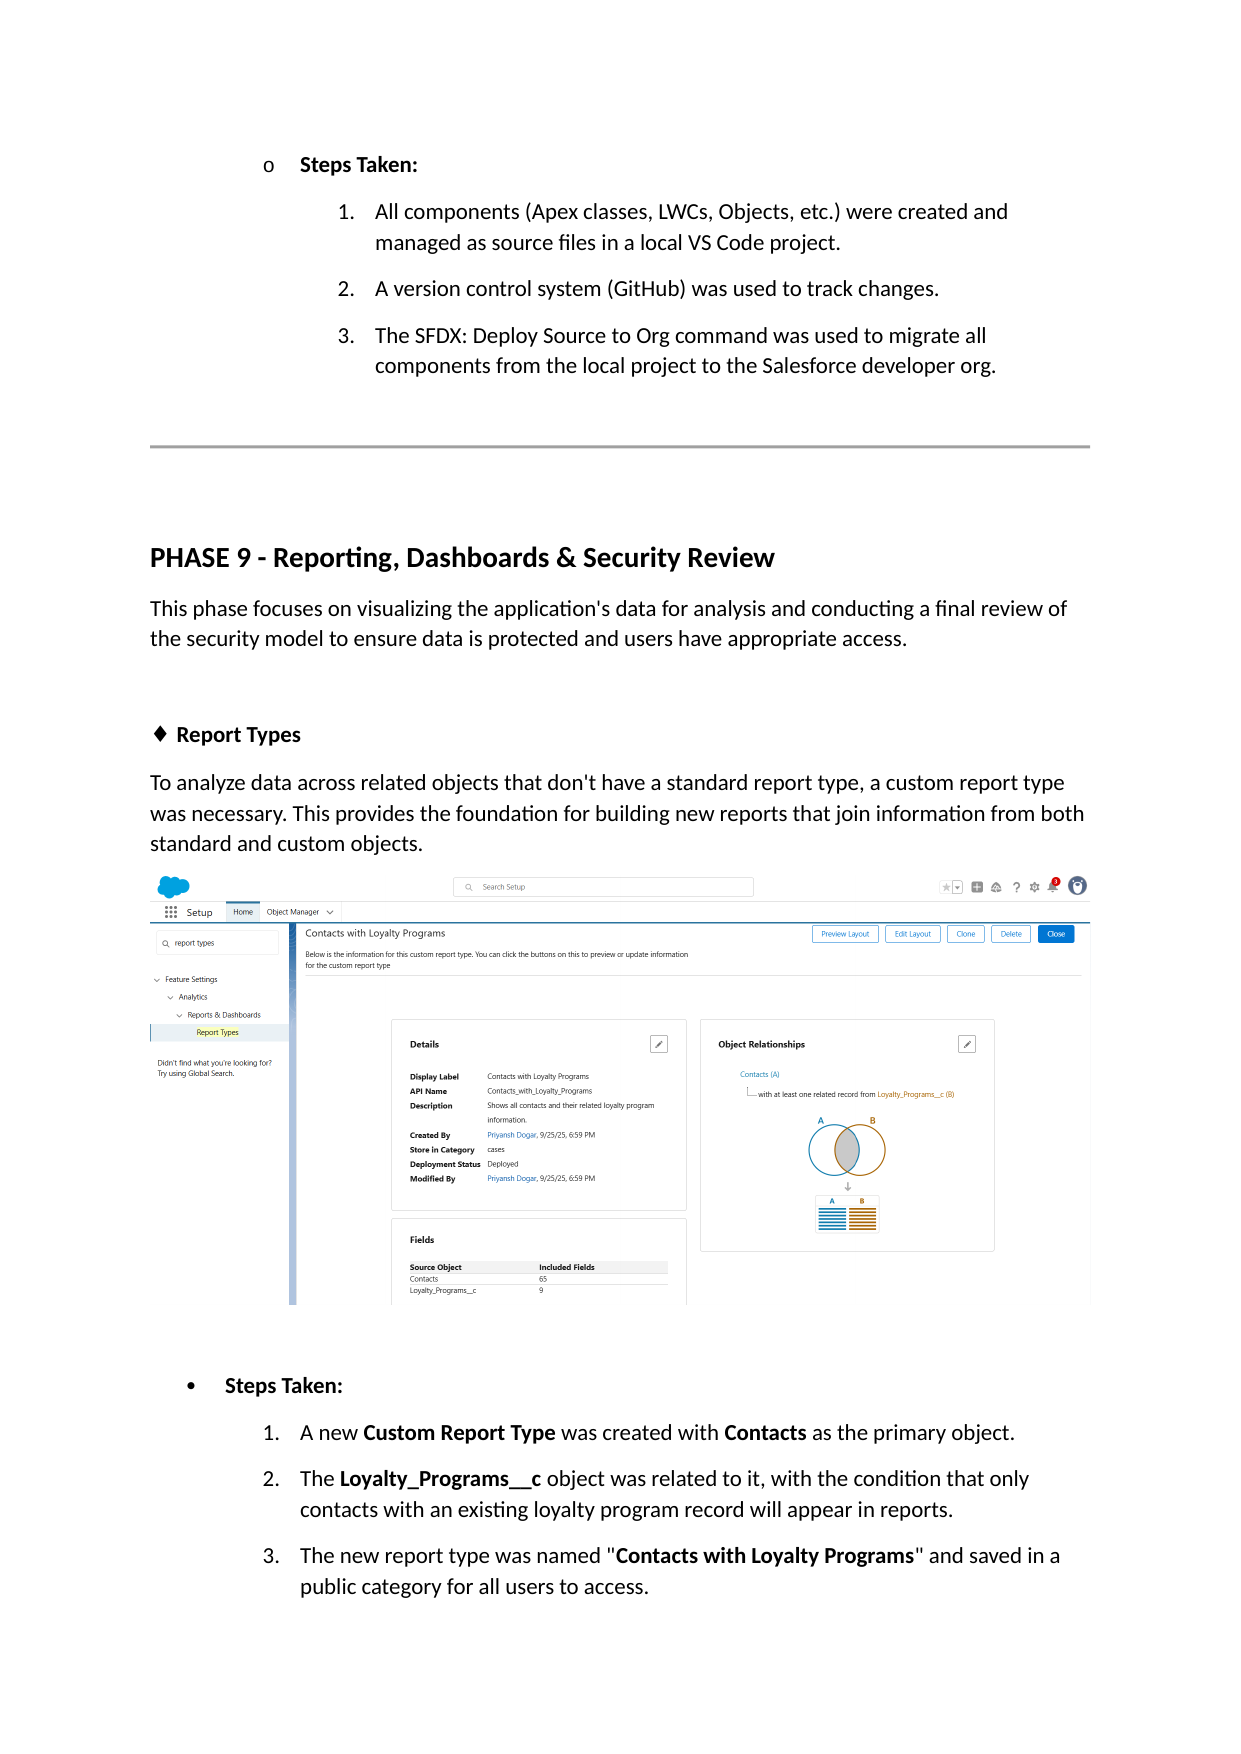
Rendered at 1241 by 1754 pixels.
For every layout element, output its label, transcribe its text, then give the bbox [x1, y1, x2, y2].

list The new report type was named "Contacts with Loyalty Programs" and saved in a public category for all users to access. [262, 1542, 1090, 1600]
text ♦️ Report Types [150, 718, 1090, 749]
list All components (Apex classes, LWCs, Objects, etc.) were created and managed as source files in a local VS Code project. [337, 197, 1090, 256]
text To analyze data across related objects that don't have a standard report type, a custom report type was necessary. This provides the foundation for building new reports that join information from both standard and custom objects. [150, 768, 1090, 857]
text This phase focuses on visualizing the application's data for analysis and conducting a final review of the security model to ensure data is protected and users have appropriate access. [150, 594, 1090, 652]
list The Loyalty_Programs__c object was related to it, with the condition that only contacts with an existing loyalty program record will appear in reports. [262, 1464, 1090, 1523]
list A new Custom Report Type was created with Contacts as the primary object. [262, 1418, 1090, 1446]
list Steps Taken: [262, 150, 1090, 178]
picture [150, 875, 1091, 1305]
list A version control system (GitHub) was used to track changes. [337, 274, 1090, 302]
list Steps Taken: [187, 1371, 1090, 1399]
list The SFDX: Deploy Source to Org command was used to migrate all components from the local project to the Salesforce developer org. [337, 321, 1090, 379]
text PHASE 9 - Reporting, Dashboards & Security Review [150, 539, 1090, 575]
